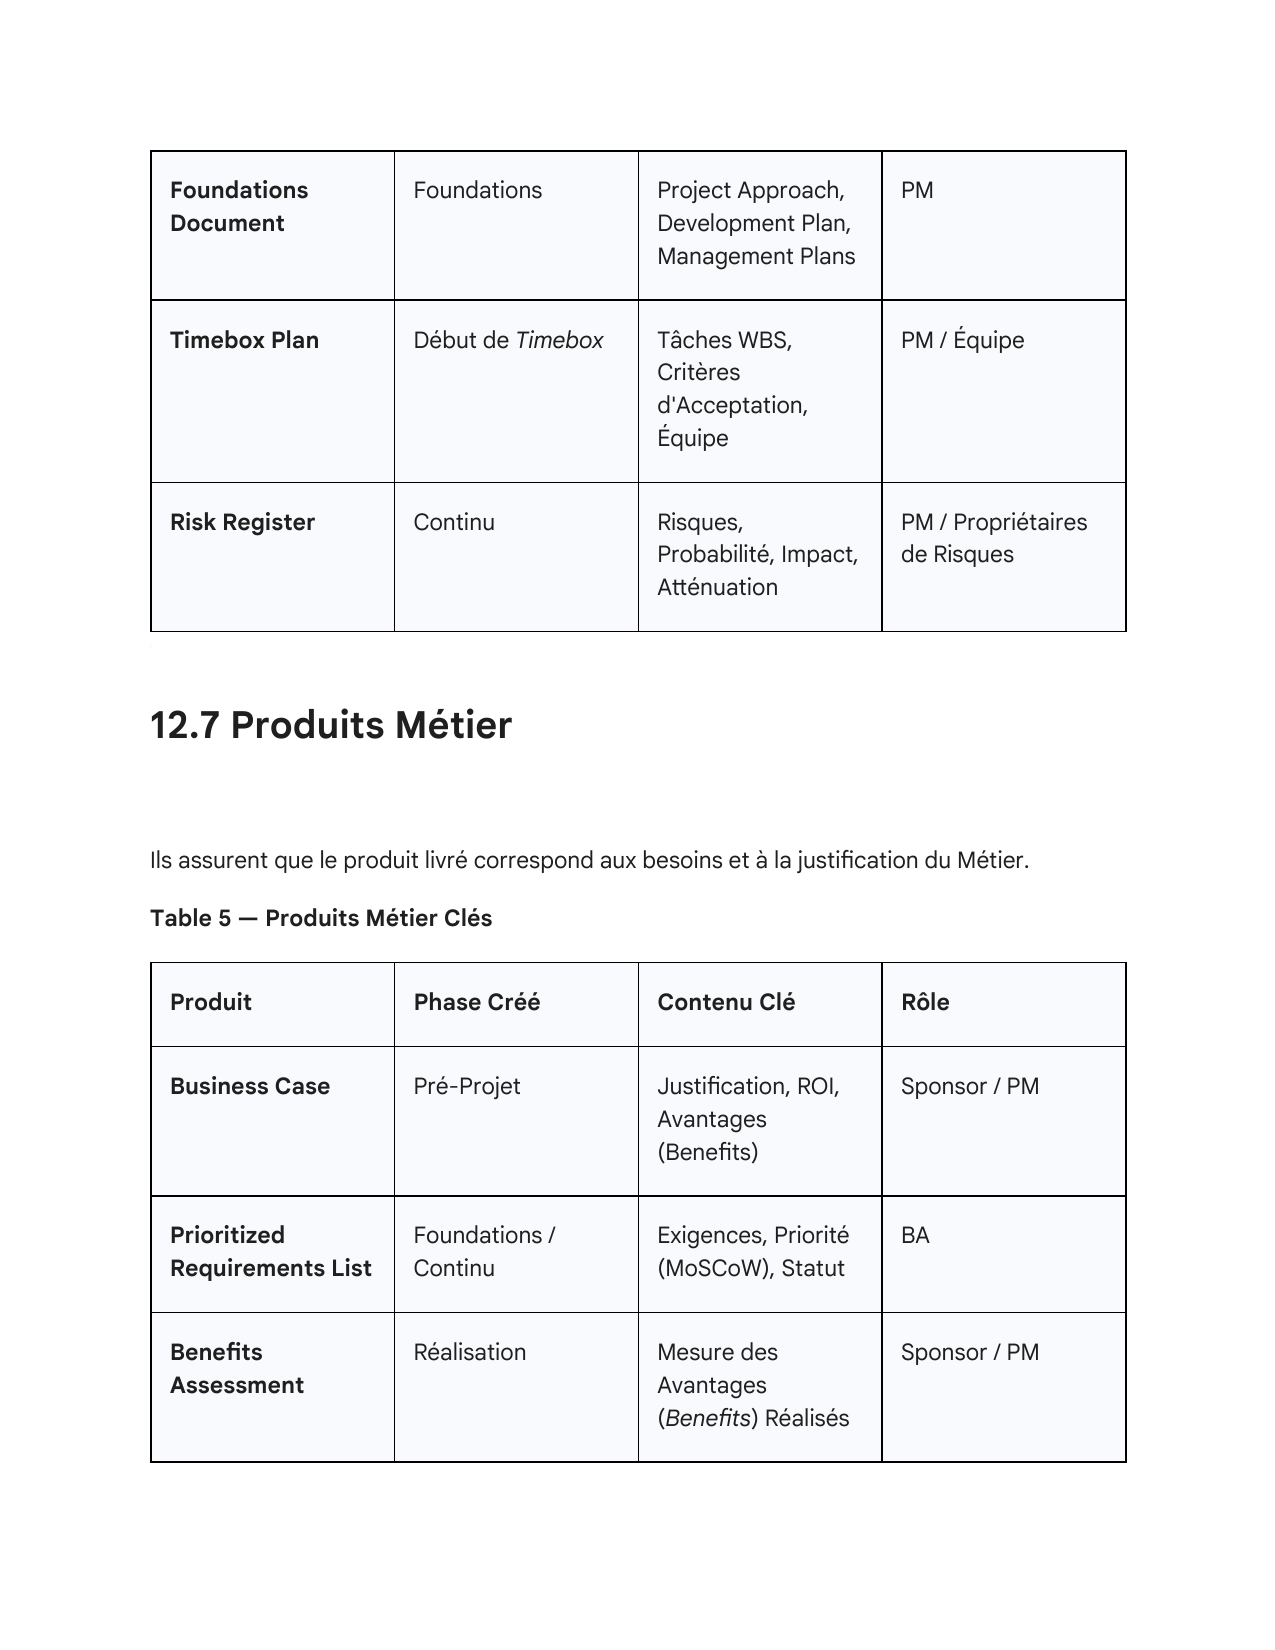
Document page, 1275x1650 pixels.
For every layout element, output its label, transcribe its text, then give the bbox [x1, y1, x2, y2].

subtitle 12.7 Produits Métier [150, 702, 1125, 749]
table_cell Foundations [395, 152, 638, 299]
table_cell PM / Équipe [883, 301, 1125, 481]
table_cell Prioritized Requirements List [152, 1197, 394, 1312]
table_header Rôle [883, 963, 1125, 1046]
table_header Produit [152, 963, 394, 1046]
table_cell Tâches WBS, Critères d'Acceptation, Équipe [639, 301, 881, 481]
table_cell PM [883, 152, 1125, 299]
table_cell Benefits Assessment [152, 1313, 394, 1461]
table_cell Risk Register [152, 483, 394, 631]
table_cell Mesure des Avantages (Benefits) Réalisés [639, 1313, 881, 1461]
table_cell BA [883, 1197, 1125, 1312]
table_cell Risques, Probabilité, Impact, Atténuation [639, 483, 881, 631]
table_cell Justification, ROI, Avantages (Benefits) [639, 1047, 881, 1195]
table_cell Début de Timebox [395, 301, 638, 481]
table_cell Timebox Plan [152, 301, 394, 481]
table_cell Sponsor / PM [883, 1047, 1125, 1195]
table_header Contenu Clé [639, 963, 881, 1046]
table_cell Project Approach, Development Plan, Management Plans [639, 152, 881, 299]
table_cell PM / Propriétaires de Risques [883, 483, 1125, 631]
table_cell Exigences, Priorité (MoSCoW), Statut [639, 1197, 881, 1312]
table_cell Business Case [152, 1047, 394, 1195]
table_cell Foundations / Continu [395, 1197, 638, 1312]
table_cell Sponsor / PM [883, 1313, 1125, 1461]
table_cell Foundations Document [152, 152, 394, 299]
table_cell Réalisation [395, 1313, 638, 1461]
table_header Phase Créé [395, 963, 638, 1046]
text Ils assurent que le produit livré correspond aux besoins et à la justification du Métier. [150, 846, 1125, 875]
table_cell Pré-Projet [395, 1047, 638, 1195]
text Table 5 — Produits Métier Clés [150, 904, 1125, 933]
table_cell Continu [395, 483, 638, 631]
